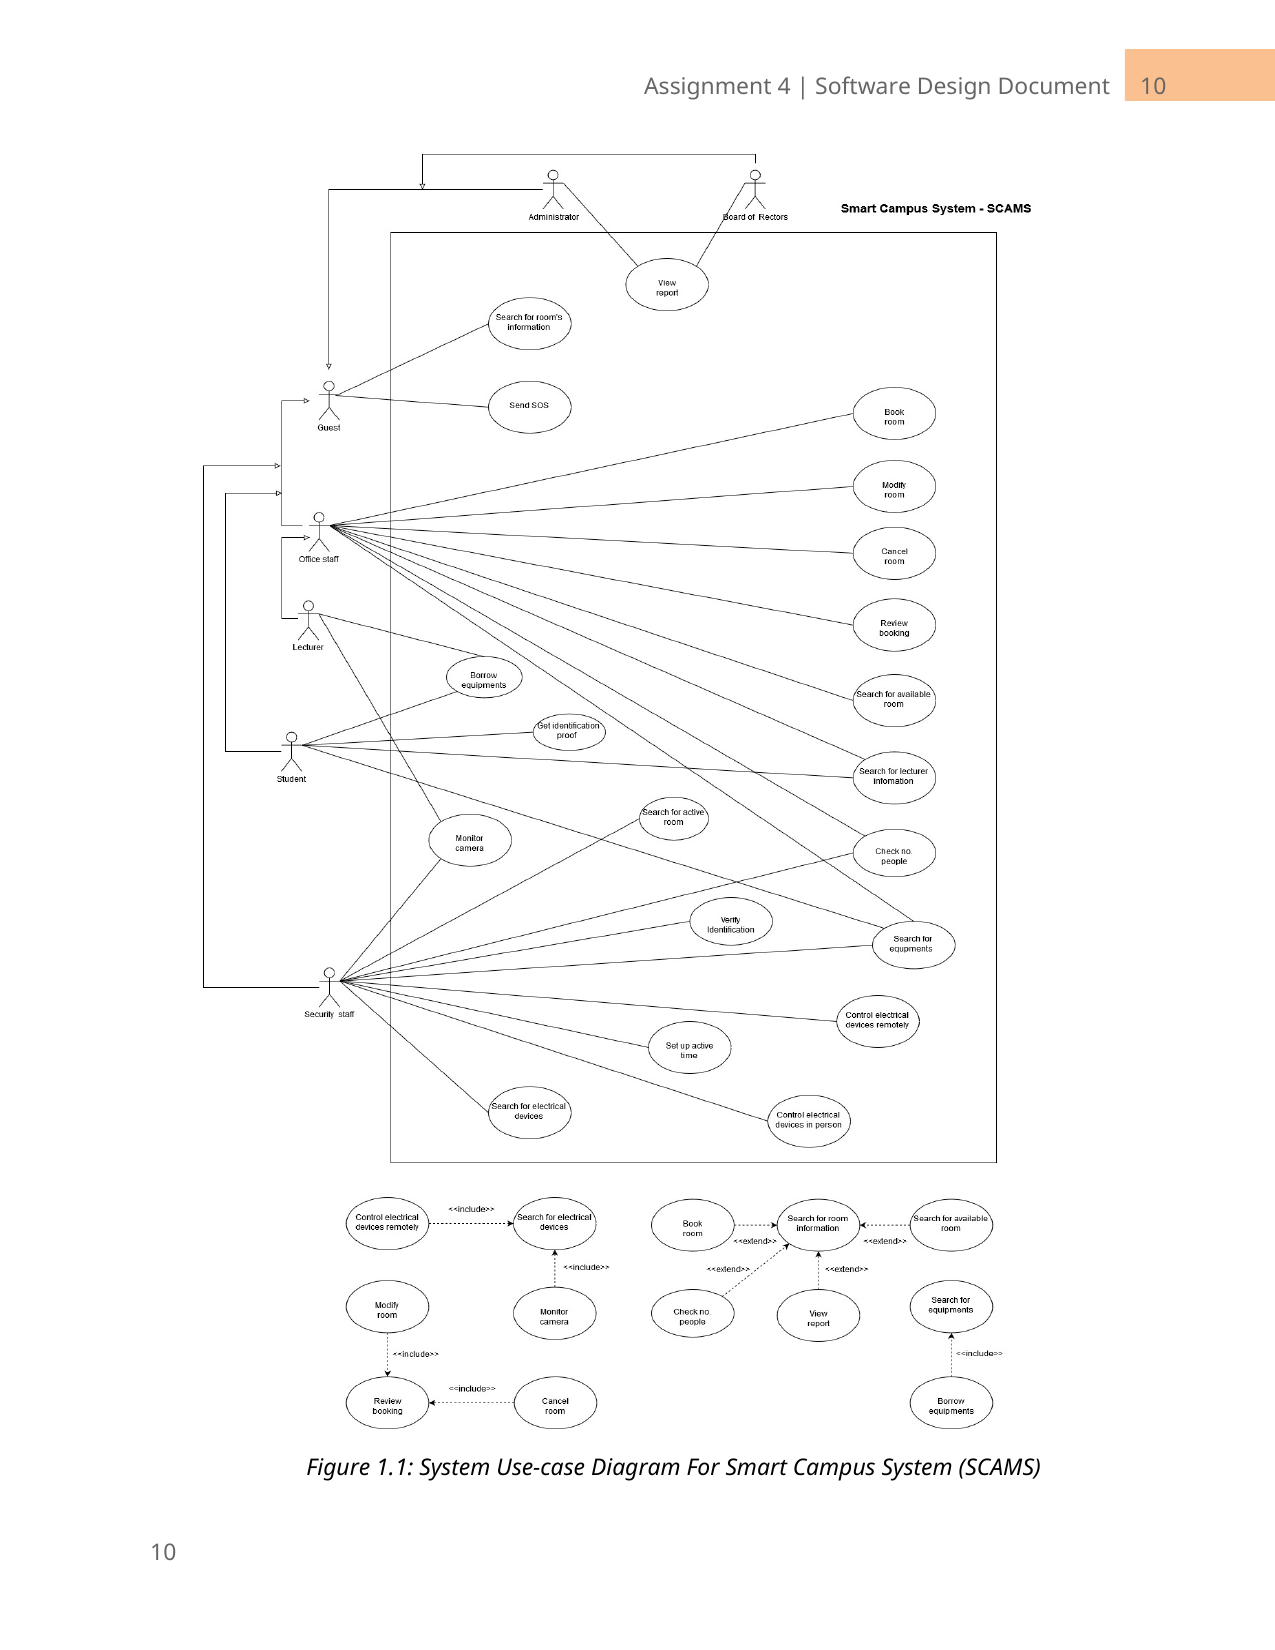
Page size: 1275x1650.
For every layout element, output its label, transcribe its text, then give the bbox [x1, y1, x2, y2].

text Figure 1.1: System Use-case Diagram For Smart Campus System (SCAMS) [150, 1451, 1125, 1482]
picture [198, 150, 1077, 1429]
